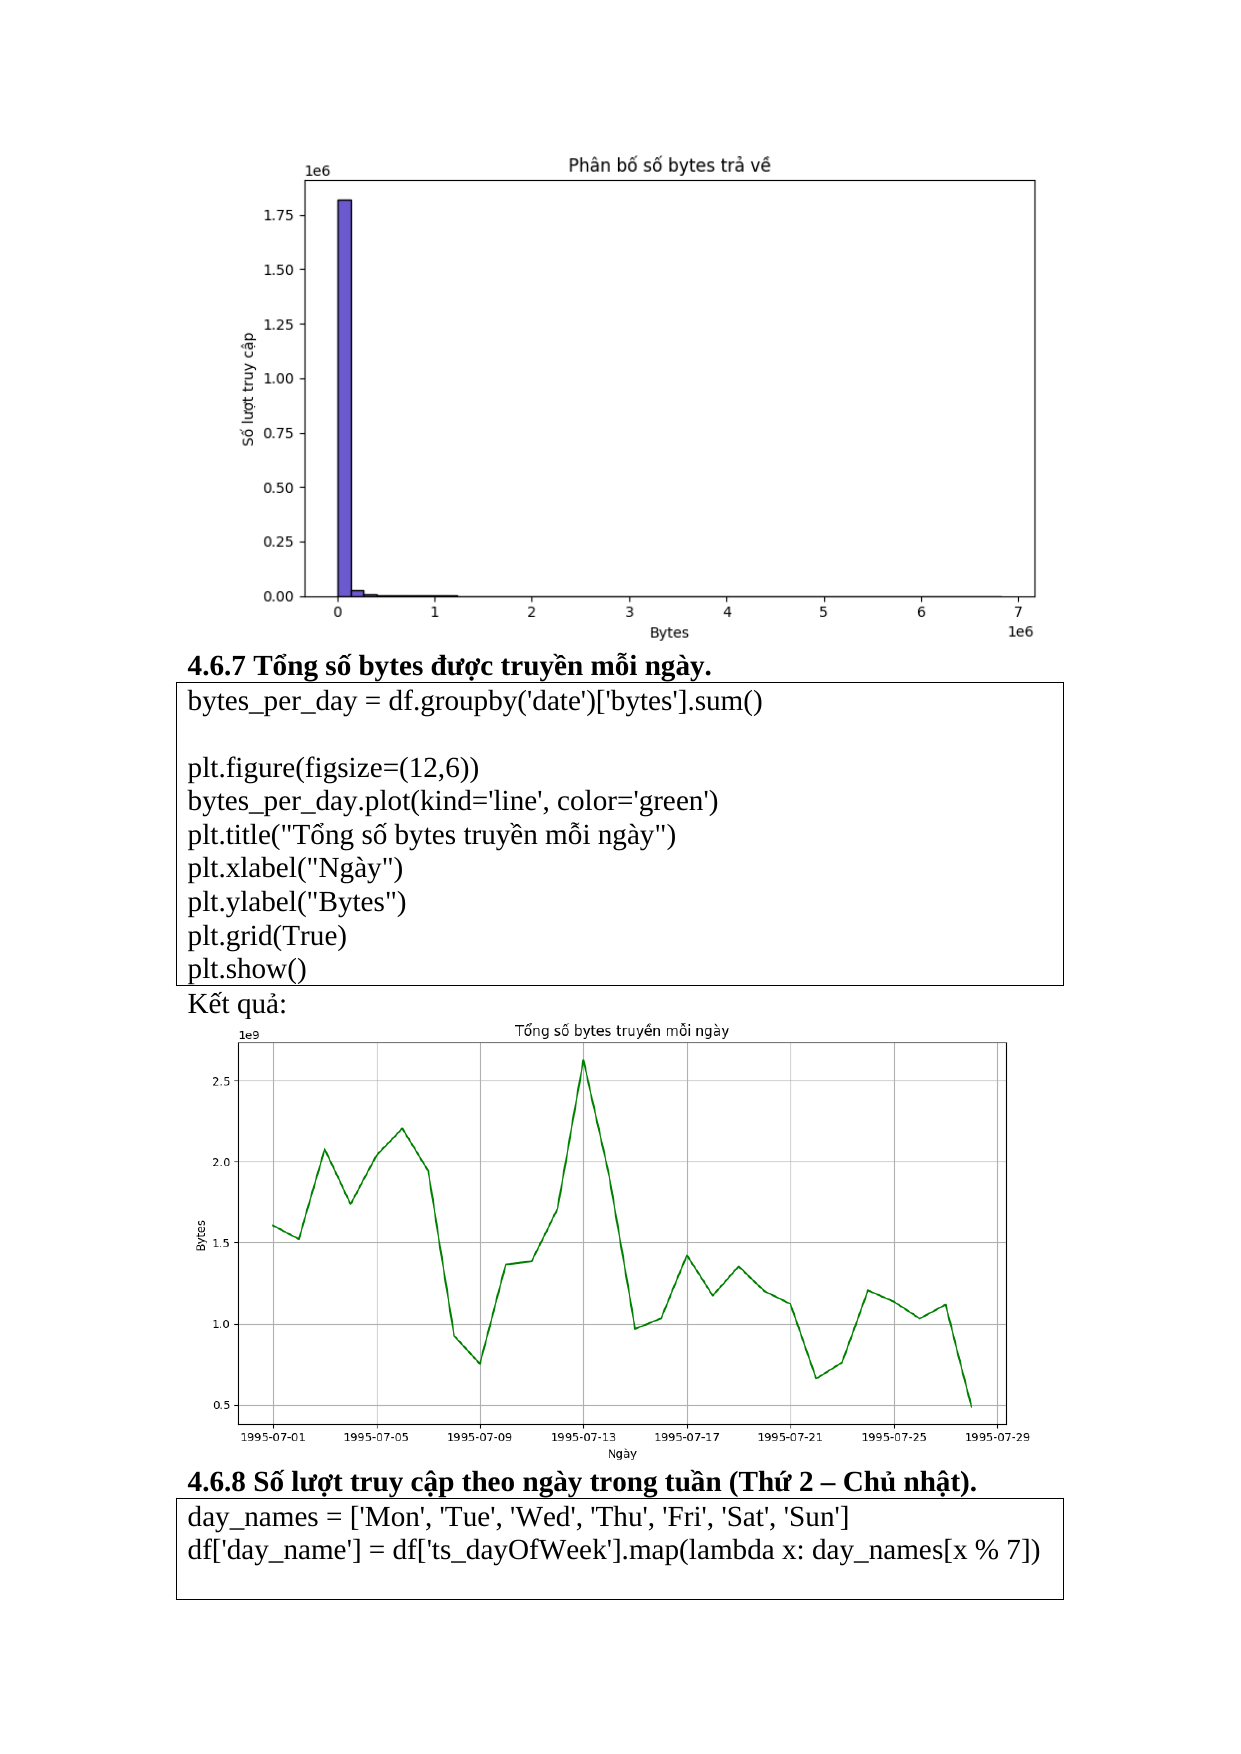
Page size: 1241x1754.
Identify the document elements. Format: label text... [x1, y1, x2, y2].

list Tổng số bytes được truyền mỗi ngày. [187, 648, 1053, 682]
list Số lượt truy cập theo ngày trong tuần (Thứ 2 – Chủ nhật). [187, 1464, 1053, 1498]
picture [187, 150, 1052, 649]
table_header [177, 1499, 1063, 1599]
table_header bytes_per_day = df.groupby('date')['bytes'].sum() plt.figure(figsize=(12,6)) bytes_per_day.plot(kind='line', color='green') plt.title("Tổng số bytes truyền mỗi ngày") plt.xlabel("Ngày") plt.ylabel("Bytes") plt.grid(True) plt.show() [177, 683, 1063, 985]
picture [187, 1019, 1052, 1464]
list Kết quả: [187, 986, 1053, 1019]
